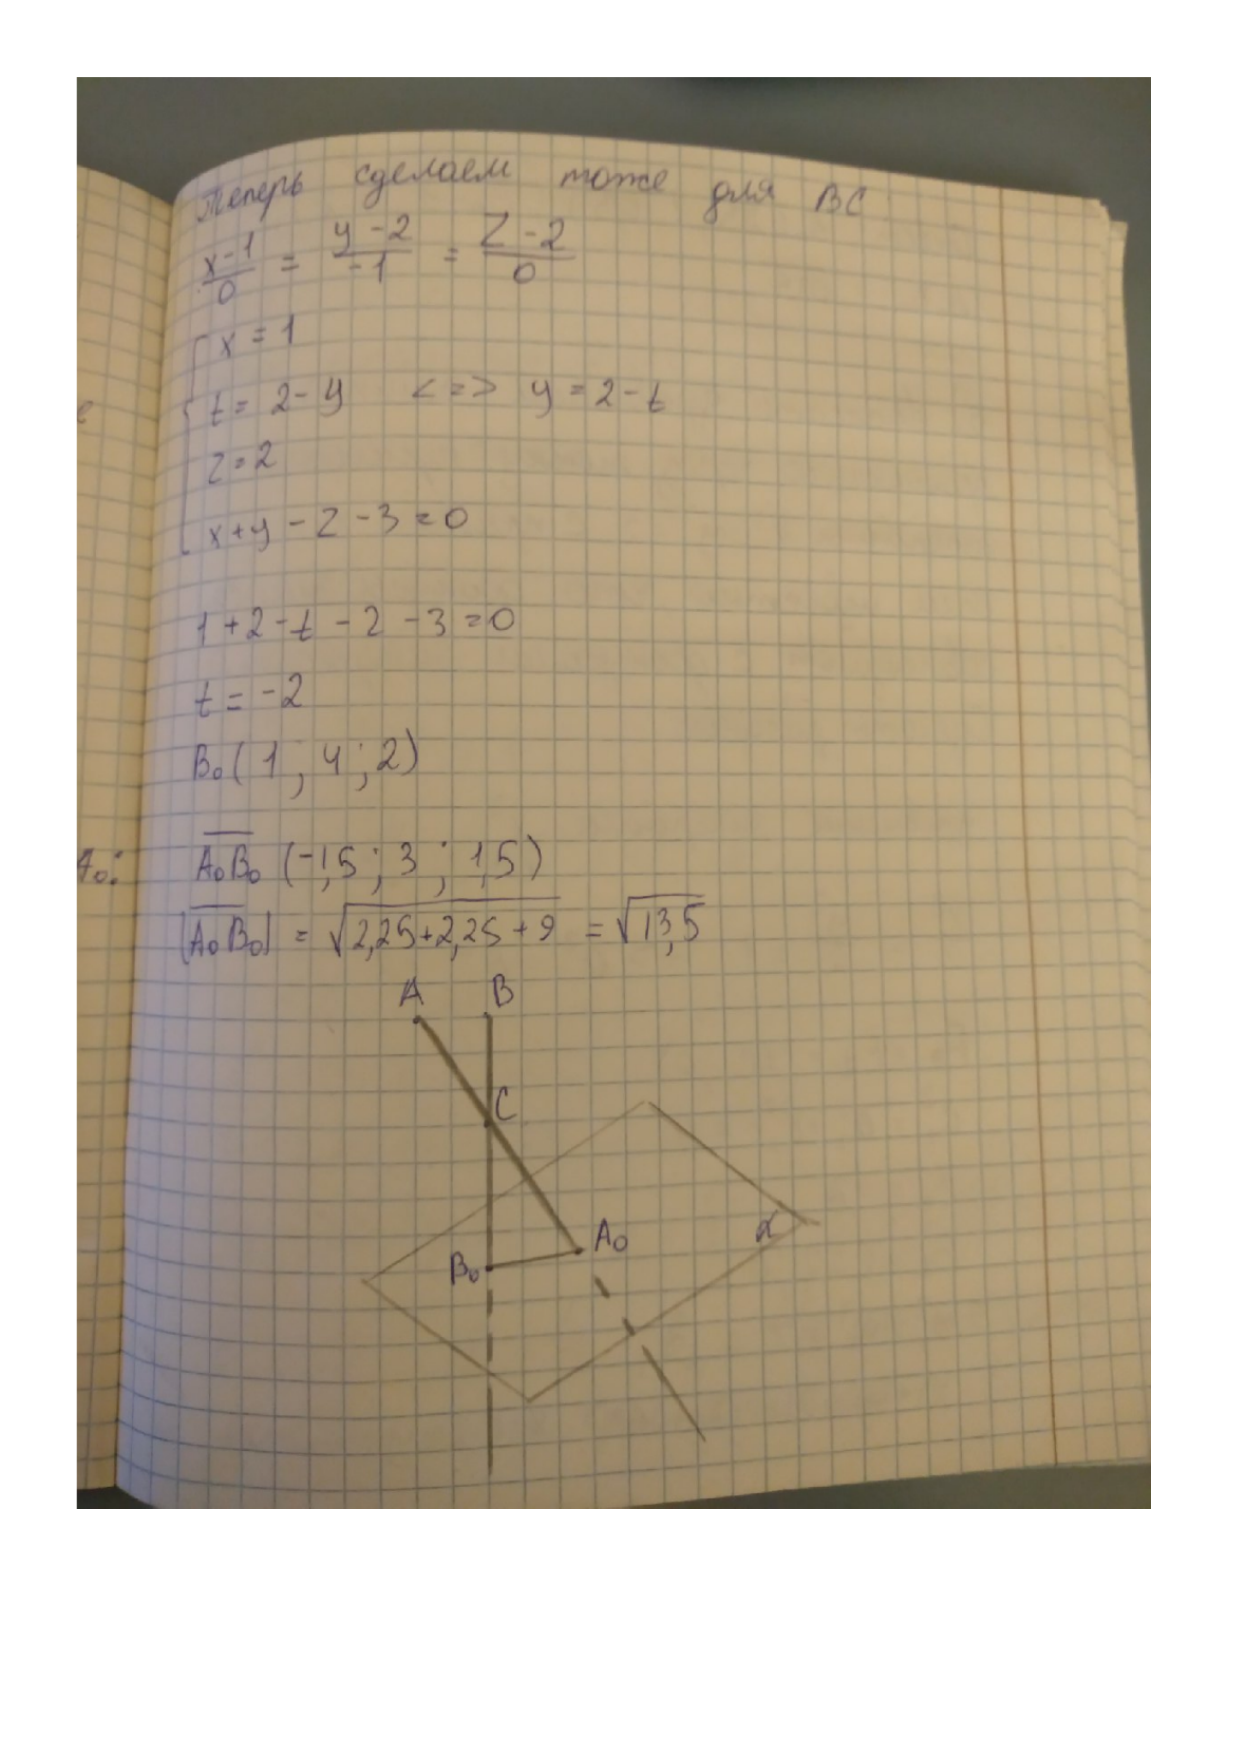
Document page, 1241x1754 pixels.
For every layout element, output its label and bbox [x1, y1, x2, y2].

picture [78, 78, 1151, 1507]
